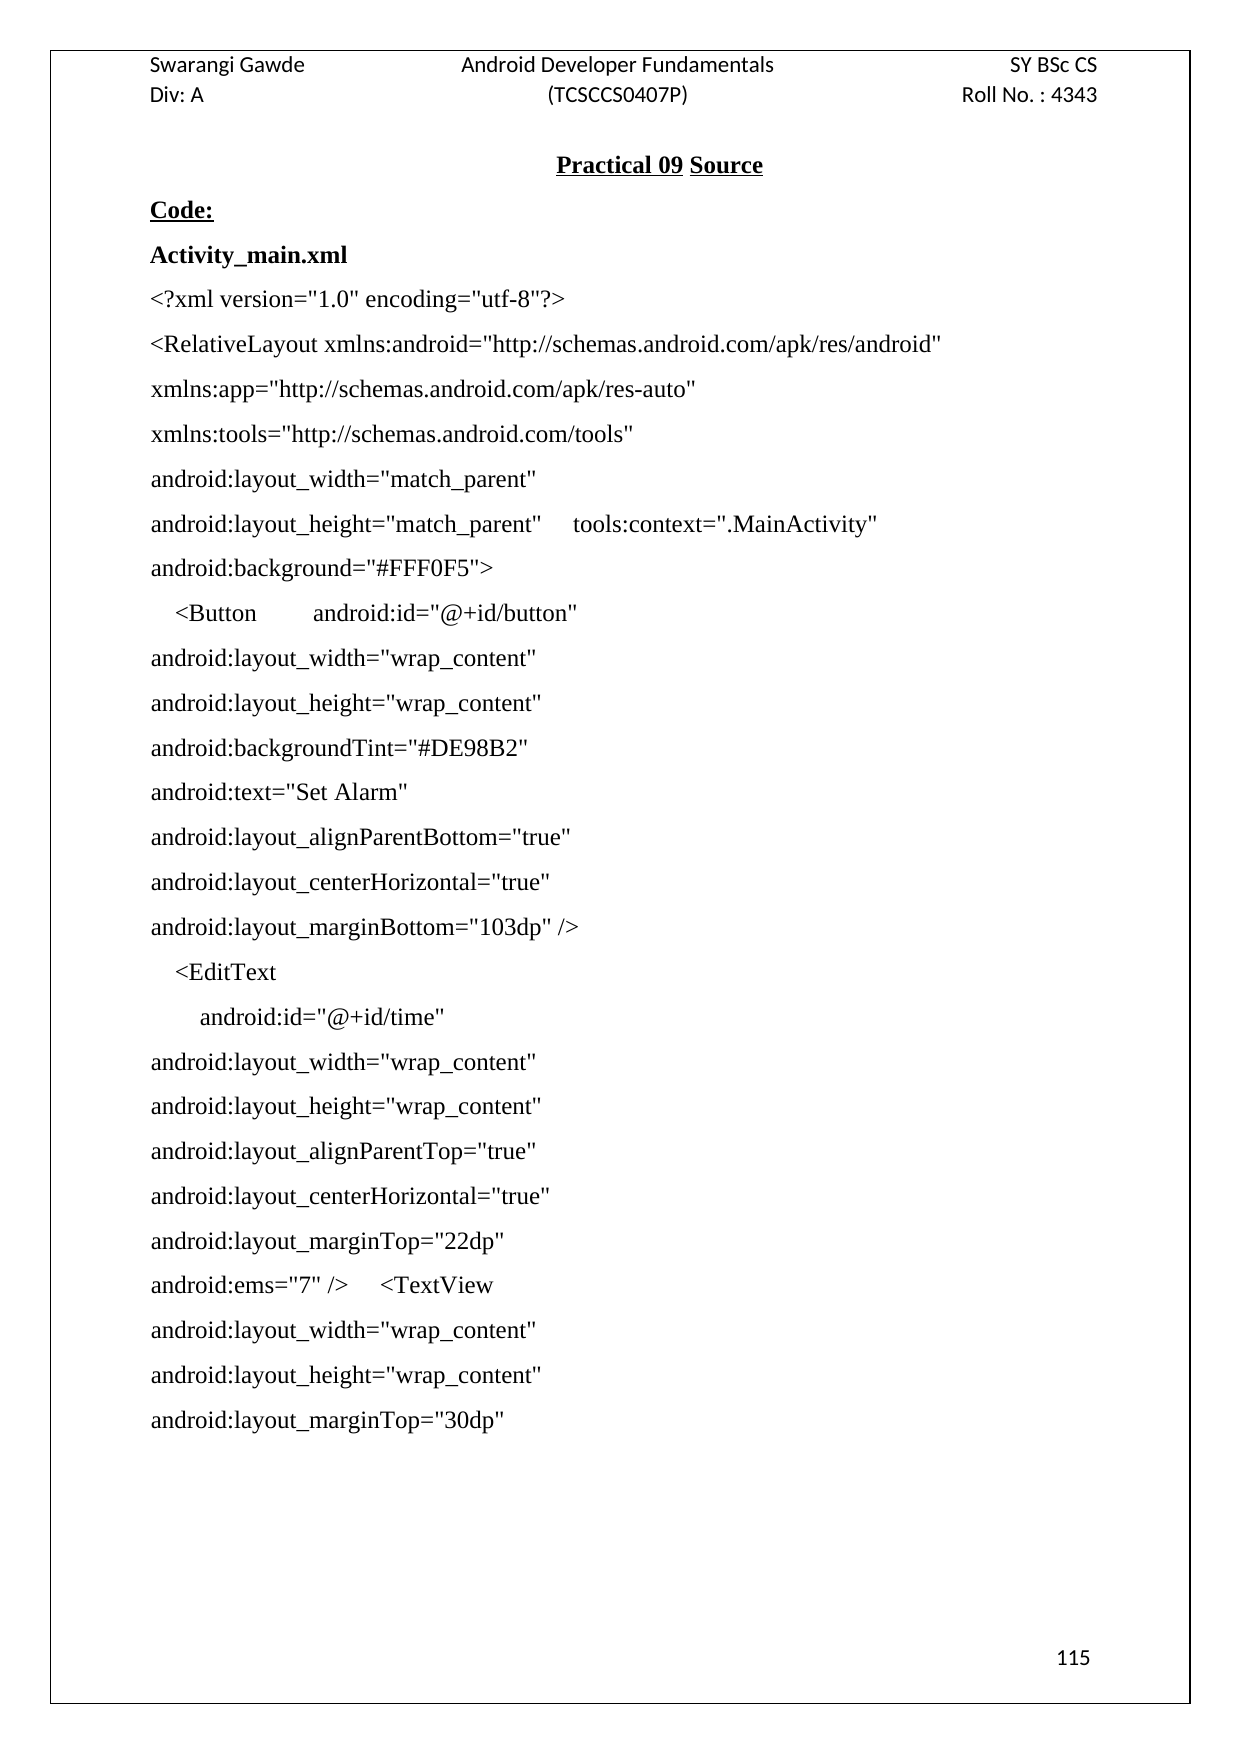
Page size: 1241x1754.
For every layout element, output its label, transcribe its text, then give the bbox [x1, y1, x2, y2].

text android:id="@+id/time" android:layout_width="wrap_content" android:layout_height="wrap_content" android:layout_alignParentTop="true" android:layout_centerHorizontal="true" android:layout_marginTop="22dp" android:ems="7" /> <TextView android:layout_width="wrap_content" android:layout_height="wrap_content" android:layout_marginTop="30dp" [149, 1002, 599, 1434]
text <EditText [149, 957, 1077, 986]
text Practical 09 Source Code: [149, 150, 763, 224]
subtitle Activity_main.xml [149, 240, 547, 269]
text <?xml version="1.0" encoding="utf-8"?> [149, 284, 1077, 313]
text <RelativeLayout xmlns:android="http://schemas.android.com/apk/res/android" xmlns:app="http://schemas.android.com/apk/res-auto" xmlns:tools="http://schemas.android.com/tools" android:layout_width="match_parent" android:layout_height="match_parent" tools:context=".MainActivity" android:background="#FFF0F5"> [149, 329, 942, 582]
text <Button android:id="@+id/button" android:layout_width="wrap_content" android:layout_height="wrap_content" android:backgroundTint="#DE98B2" android:text="Set Alarm" android:layout_alignParentBottom="true" android:layout_centerHorizontal="true" android:layout_marginBottom="103dp" /> [149, 598, 628, 941]
